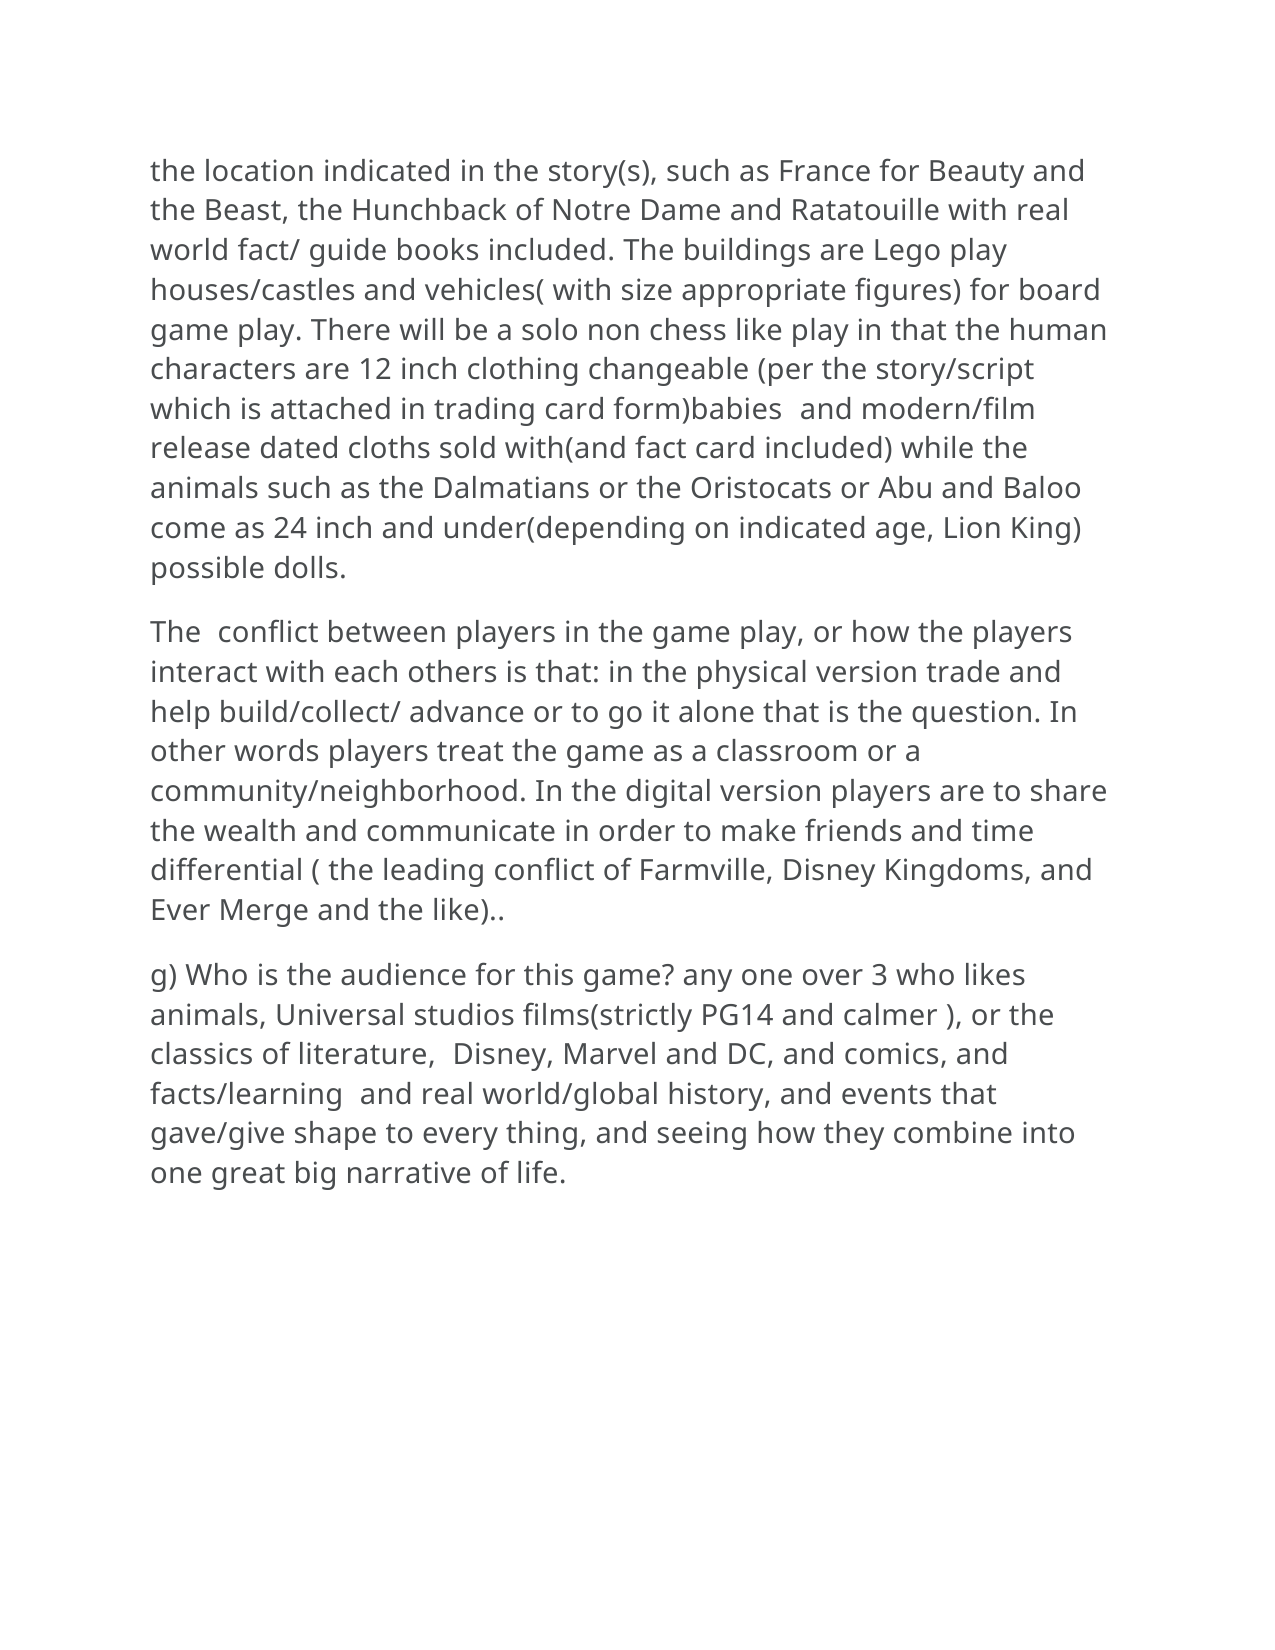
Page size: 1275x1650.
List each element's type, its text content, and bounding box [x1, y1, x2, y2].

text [150, 150, 1125, 587]
text The conflict between players in the game play, or how the players interact with each others is that: in the physical version trade and help build/collect/ advance or to go it alone that is the question. In other words players treat the game as a classroom or a community/neighborhood. In the digital version players are to share the wealth and communicate in order to make friends and time differential ( the leading conflict of Farmville, Disney Kingdoms, and Ever Merge and the like).. [150, 612, 1125, 929]
text g) Who is the audience for this game? any one over 3 who likes animals, Universal studios films(strictly PG14 and calmer ), or the classics of literature, Disney, Marvel and DC, and comics, and facts/learning and real world/global history, and events that gave/give shape to every thing, and seeing how they combine into one great big narrative of life. [150, 954, 1125, 1192]
